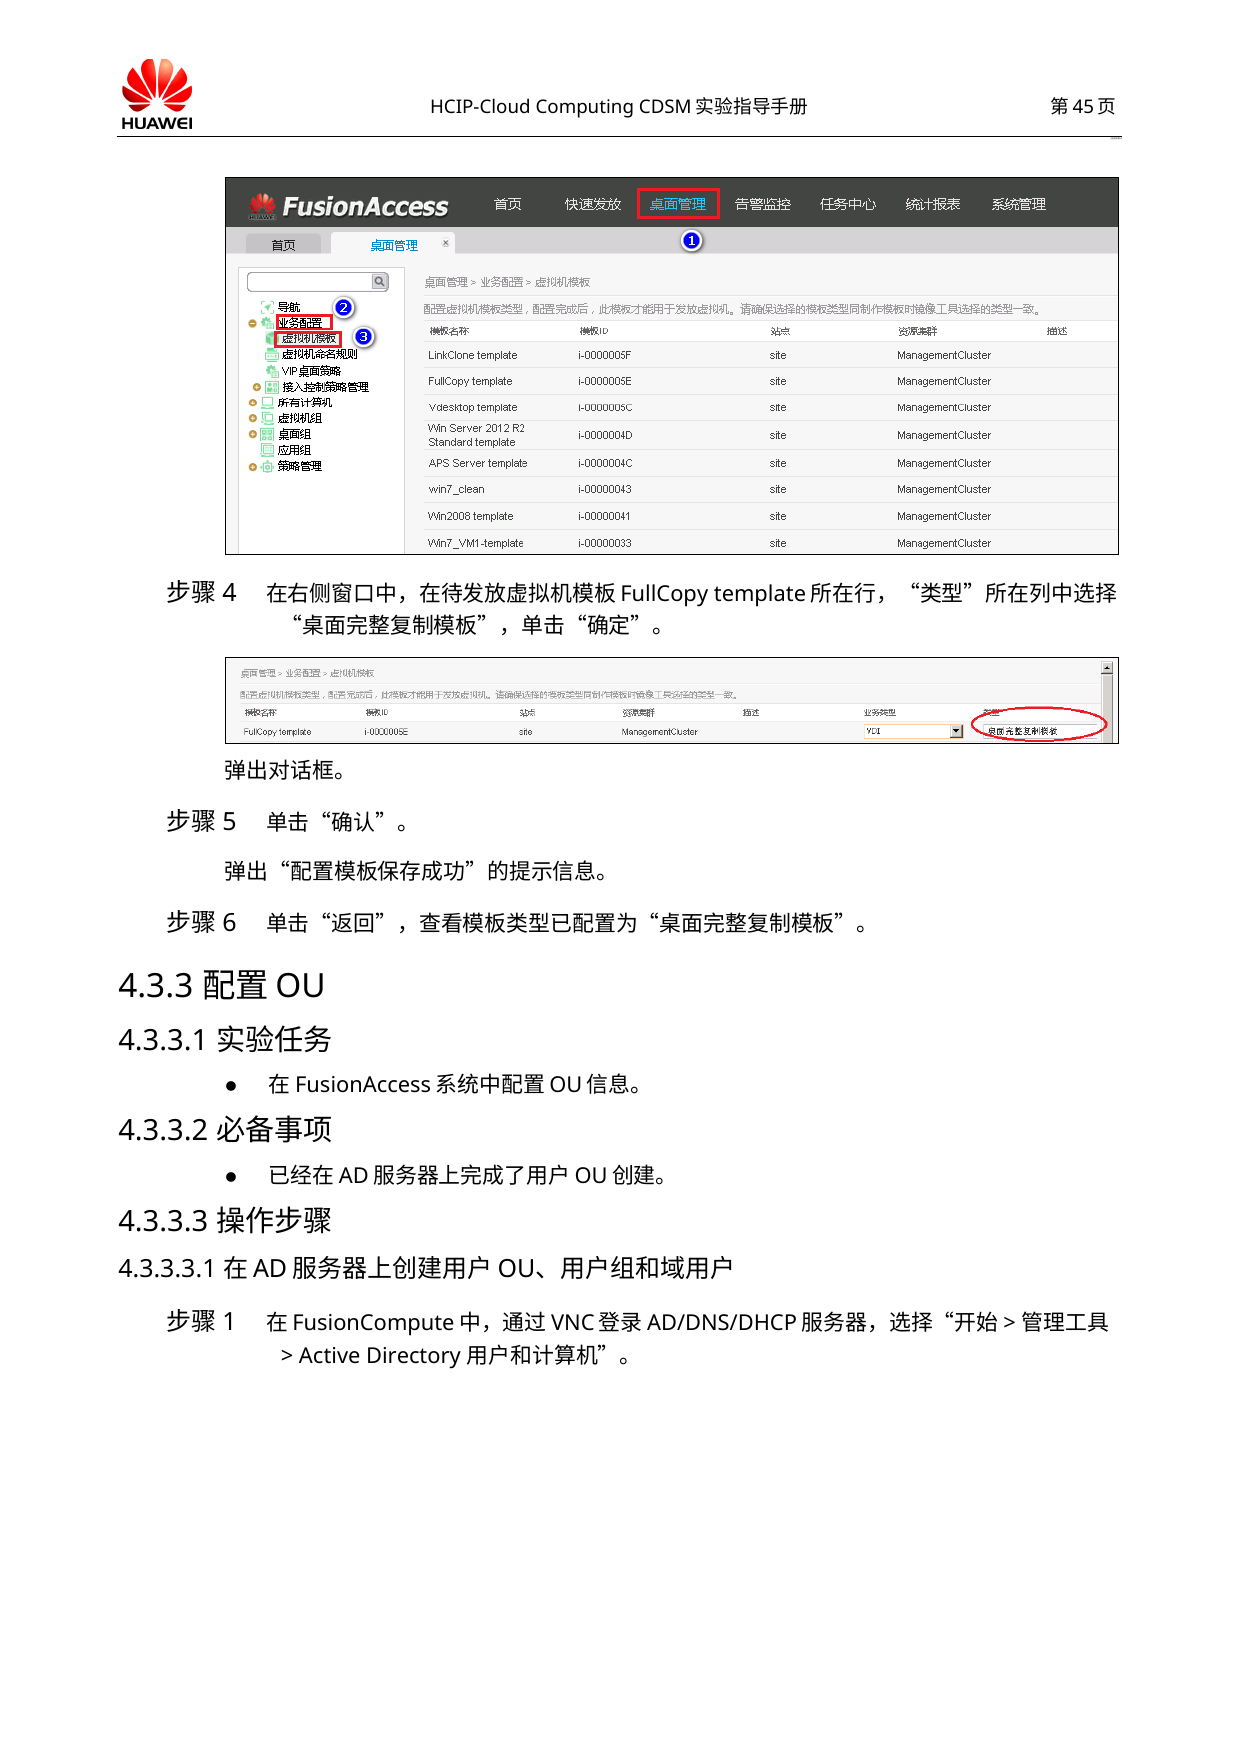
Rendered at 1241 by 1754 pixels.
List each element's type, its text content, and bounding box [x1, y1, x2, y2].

subtitle 配置OU [118, 959, 1122, 1008]
text 已经在AD服务器上完成了用户OU创建。 [224, 1158, 1122, 1189]
text 在FusionCompute中，通过VNC登录AD/DNS/DHCP服务器，选择“开始 > 管理工具 > Active Directory 用户和计算机”。 [236, 1301, 1122, 1369]
text 弹出对话框。 [224, 753, 1122, 784]
text 单击“确认”。 [236, 801, 1122, 837]
subtitle 操作步骤 [118, 1198, 1122, 1240]
picture [226, 178, 1118, 554]
text 弹出“配置模板保存成功”的提示信息。 [224, 854, 1122, 886]
picture [122, 59, 192, 129]
picture [226, 658, 1118, 743]
subtitle 实验任务 [118, 1016, 1122, 1058]
text 在右侧窗口中，在待发放虚拟机模板FullCopy template所在行，“类型”所在列中选择“桌面完整复制模板”，单击“确定”。 [236, 572, 1122, 640]
subtitle 必备事项 [118, 1107, 1122, 1149]
subtitle 在AD服务器上创建用户OU、用户组和域用户 [118, 1248, 1122, 1285]
text 在FusionAccess系统中配置OU信息。 [224, 1067, 1122, 1098]
text 单击“返回”，查看模板类型已配置为“桌面完整复制模板”。 [236, 902, 1122, 938]
